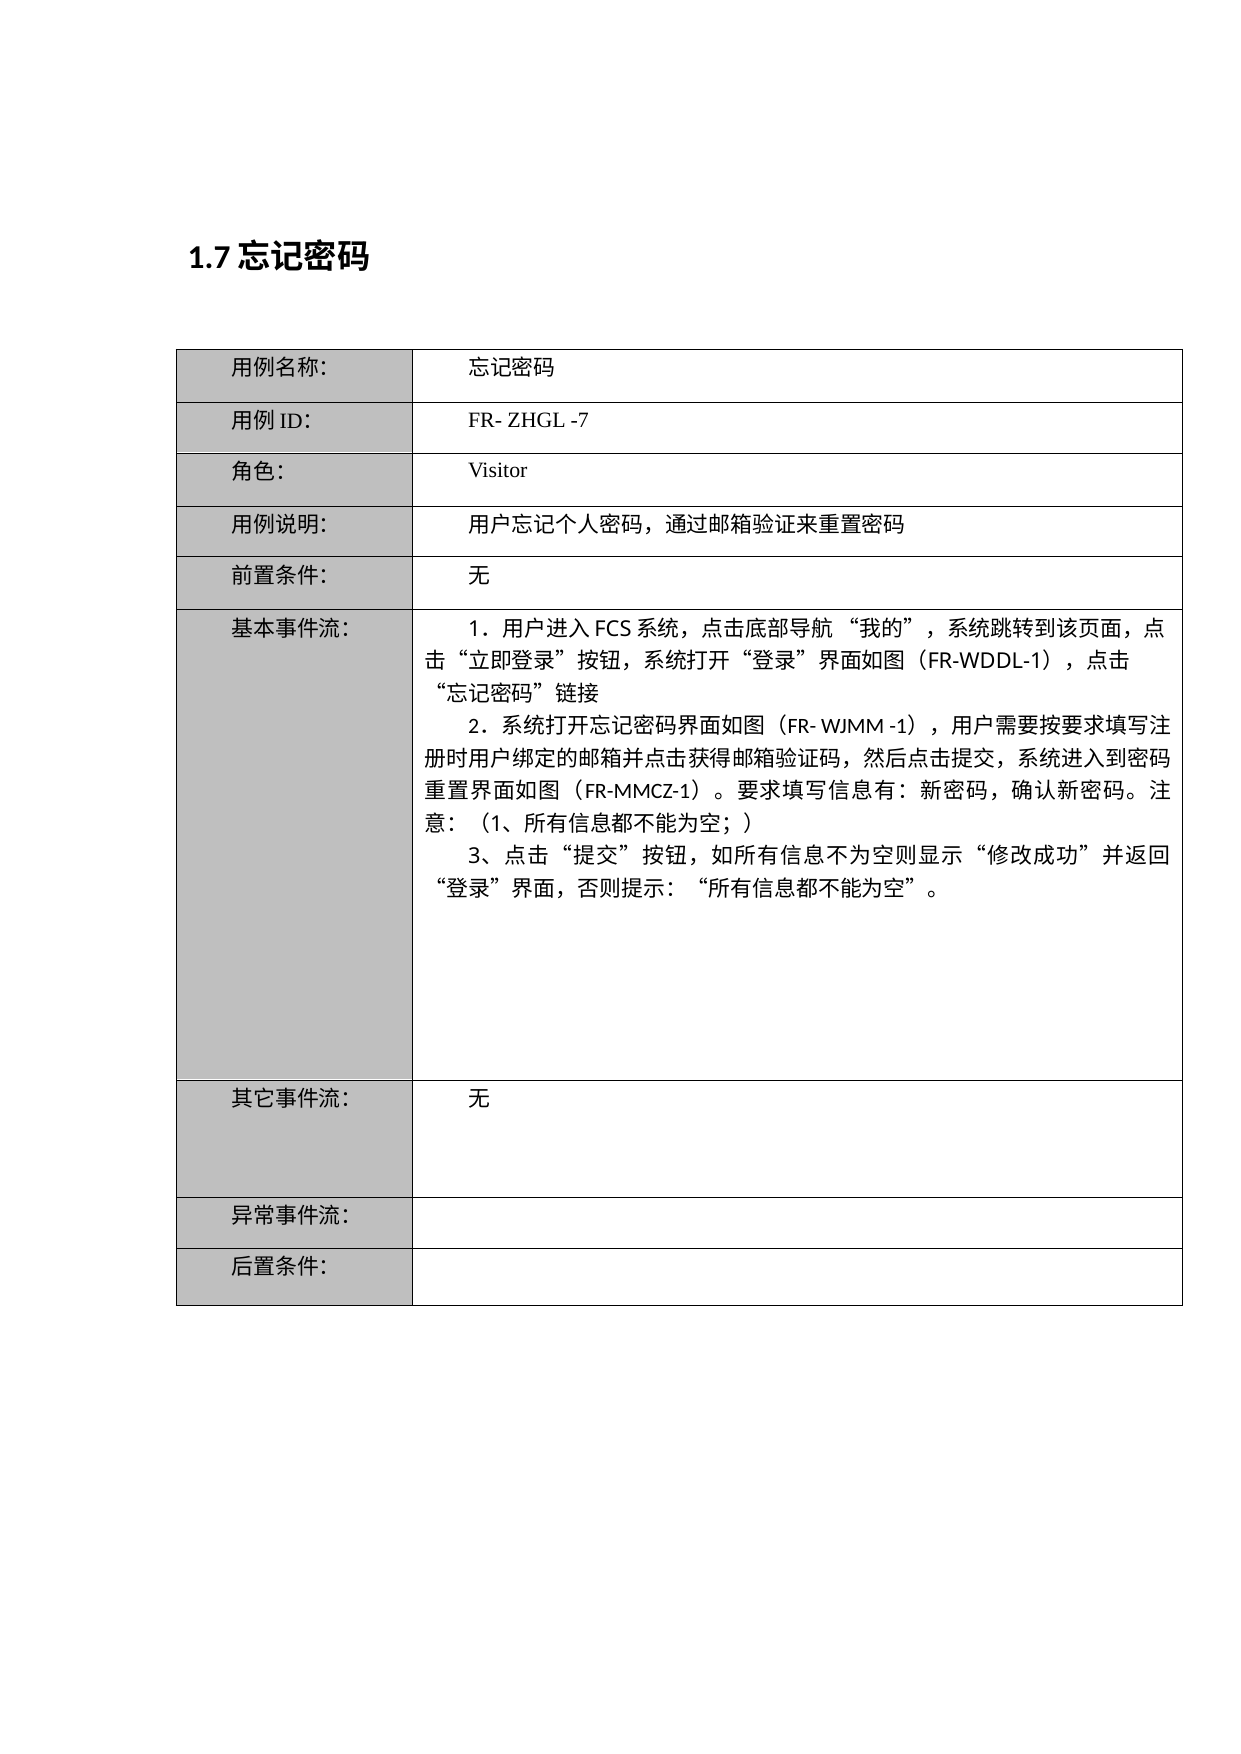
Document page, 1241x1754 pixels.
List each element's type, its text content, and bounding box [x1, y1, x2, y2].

table_cell 基本事件流： [177, 610, 412, 1079]
subtitle 1.7忘记密码 [187, 222, 1053, 287]
table_header 忘记密码 [413, 350, 1182, 402]
table_cell [413, 1249, 1182, 1305]
table_cell Visitor [413, 454, 1182, 506]
table_cell 用例说明： [177, 507, 412, 556]
table_cell 异常事件流： [177, 1198, 412, 1248]
table_cell 其它事件流： [177, 1081, 412, 1197]
table_cell 后置条件： [177, 1249, 412, 1305]
table_cell 前置条件： [177, 557, 412, 609]
table_cell 用例ID： [177, 403, 412, 452]
table_cell 无 [413, 1081, 1182, 1197]
table_cell 无 [413, 557, 1182, 609]
table_cell FR- ZHGL -7 [413, 403, 1182, 452]
table_cell [413, 1198, 1182, 1248]
table_cell 用户忘记个人密码，通过邮箱验证来重置密码 [413, 507, 1182, 556]
table_header 用例名称： [177, 350, 412, 402]
table_cell 角色： [177, 454, 412, 506]
table_cell 1．用户进入FCS系统，点击底部导航 “我的”，系统跳转到该页面，点击“立即登录”按钮，系统打开“登录”界面如图（FR-WDDL-1），点击“忘记密码”链接 2．系统打开忘记密码界面如图（FR- WJMM -1），用户需要按要求填写注册时用户绑定的邮箱并点击获得邮箱验证码，然后点击提交，系统进入到密码重置界面如图（FR-MMCZ-1）。要求填写信息有：新密码，确认新密码。注意：（1、所有信息都不能为空；） 3、点击“提交”按钮，如所有信息不为空则显示“修改成功”并返回“登录”界面，否则提示：“所有信息都不能为空”。 [413, 610, 1182, 1079]
